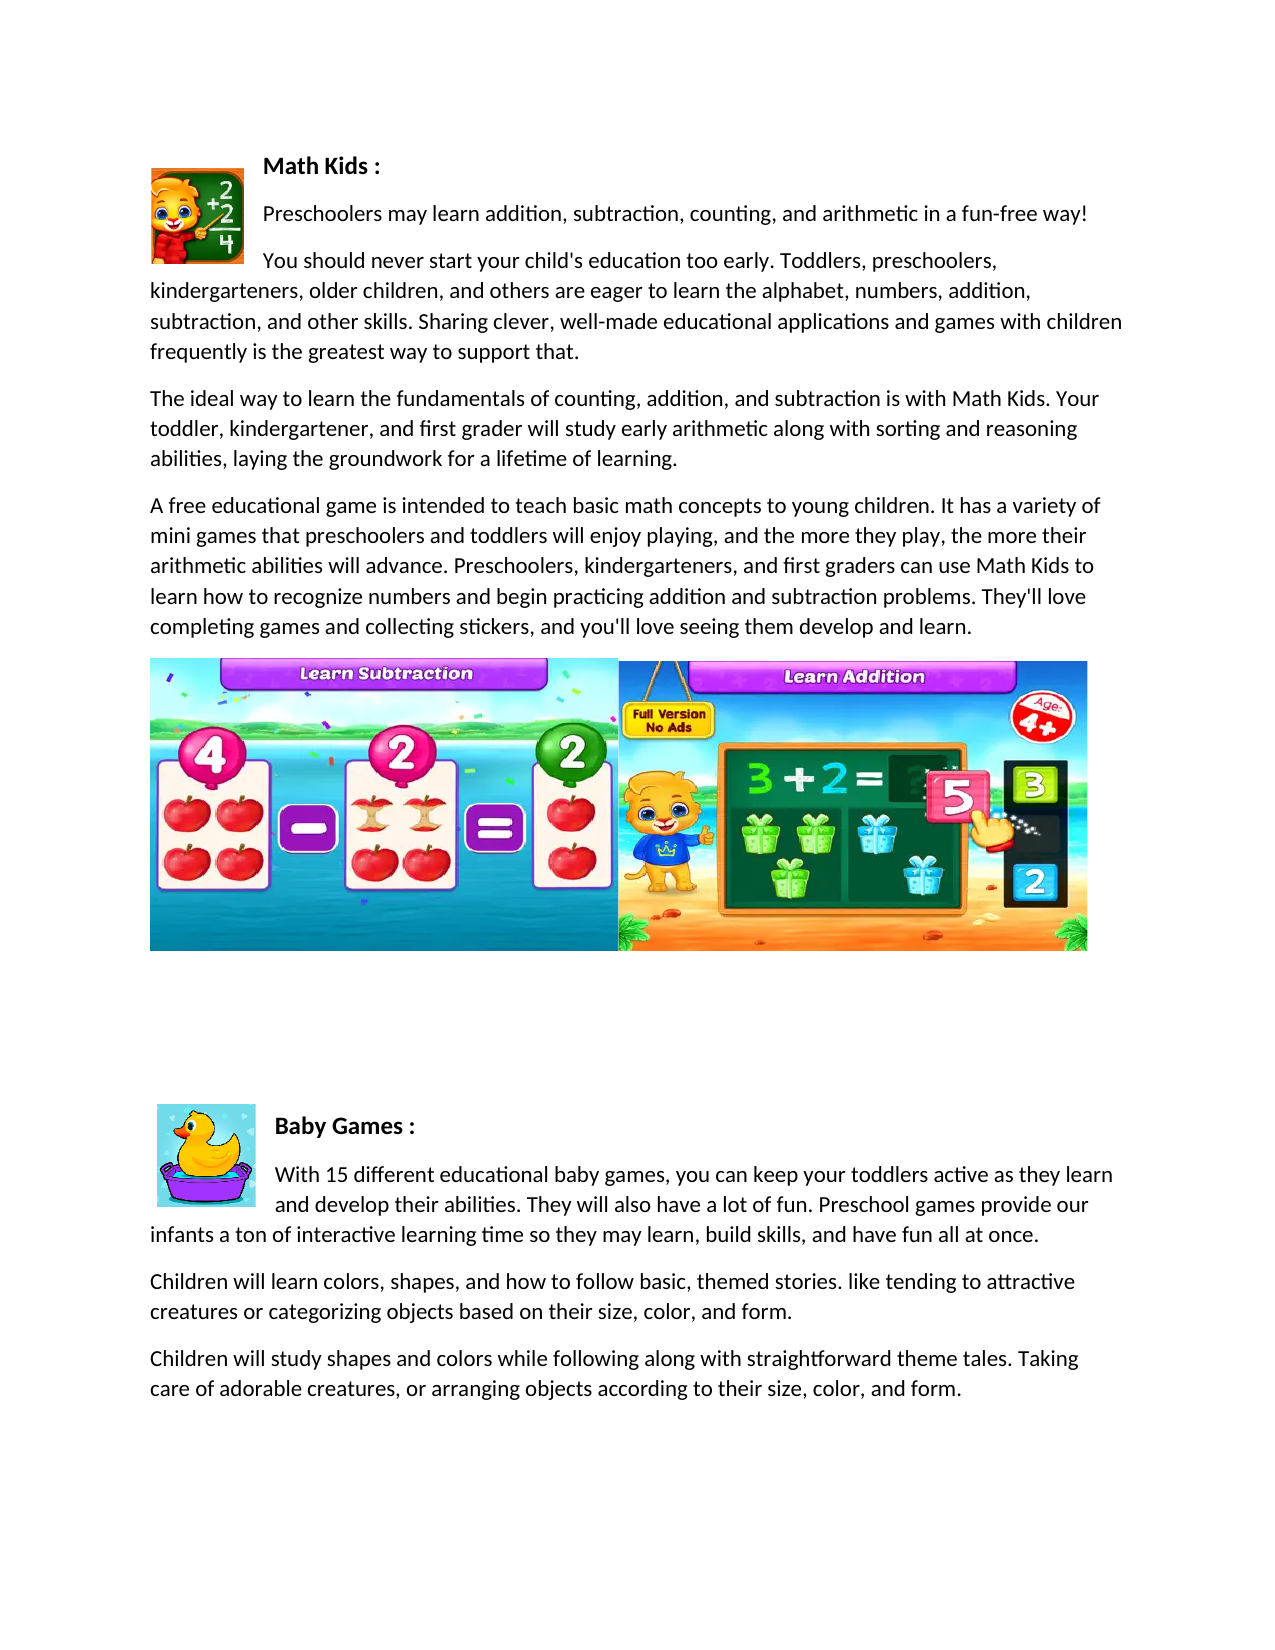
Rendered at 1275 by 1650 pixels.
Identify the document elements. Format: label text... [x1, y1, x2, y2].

text A free educational game is intended to teach basic math concepts to young children. It has a variety of mini games that preschoolers and toddlers will enjoy playing, and the more they play, the more their arithmetic abilities will advance. Preschoolers, kindergarteners, and first graders can use Math Kids to learn how to recognize numbers and begin practicing addition and subtraction problems. They'll love completing games and collecting stickers, and you'll love seeing them develop and learn. [150, 491, 1125, 640]
text With 15 different educational baby games, you can keep your toddlers active as they learn and develop their abilities. They will also have a lot of fun. Preschool games provide our infants a ton of interactive learning time so they may learn, build skills, and have fun all at once. [150, 1160, 1125, 1248]
picture [155, 1104, 256, 1205]
text The ideal way to learn the fundamentals of counting, addition, and subtraction is with Math Kids. Your toddler, kindergartener, and first grader will study early arithmetic along with sorting and reasoning abilities, laying the groundwork for a lifetime of learning. [150, 384, 1125, 472]
text Children will learn colors, shapes, and how to follow basic, themed stories. like tending to attractive creatures or categorizing objects based on their size, color, and form. [150, 1267, 1125, 1326]
text Children will study shapes and colors while following along with straightforward theme tales. Taking care of adorable creatures, or arranging objects according to their size, color, and form. [150, 1344, 1125, 1403]
text You should never start your child's education too early. Toddlers, preschoolers, kindergarteners, older children, and others are eager to learn the alphabet, numbers, addition, subtraction, and other skills. Sharing clever, well-made educational applications and games with children frequently is the greatest way to support that. [150, 246, 1125, 365]
picture [150, 658, 1088, 951]
text Math Kids : [150, 150, 1125, 181]
text Preschoolers may learn addition, subtraction, counting, and arithmetic in a fun-free way! [244, 199, 1125, 228]
text Baby Games : [256, 1110, 1125, 1141]
picture [150, 168, 244, 262]
